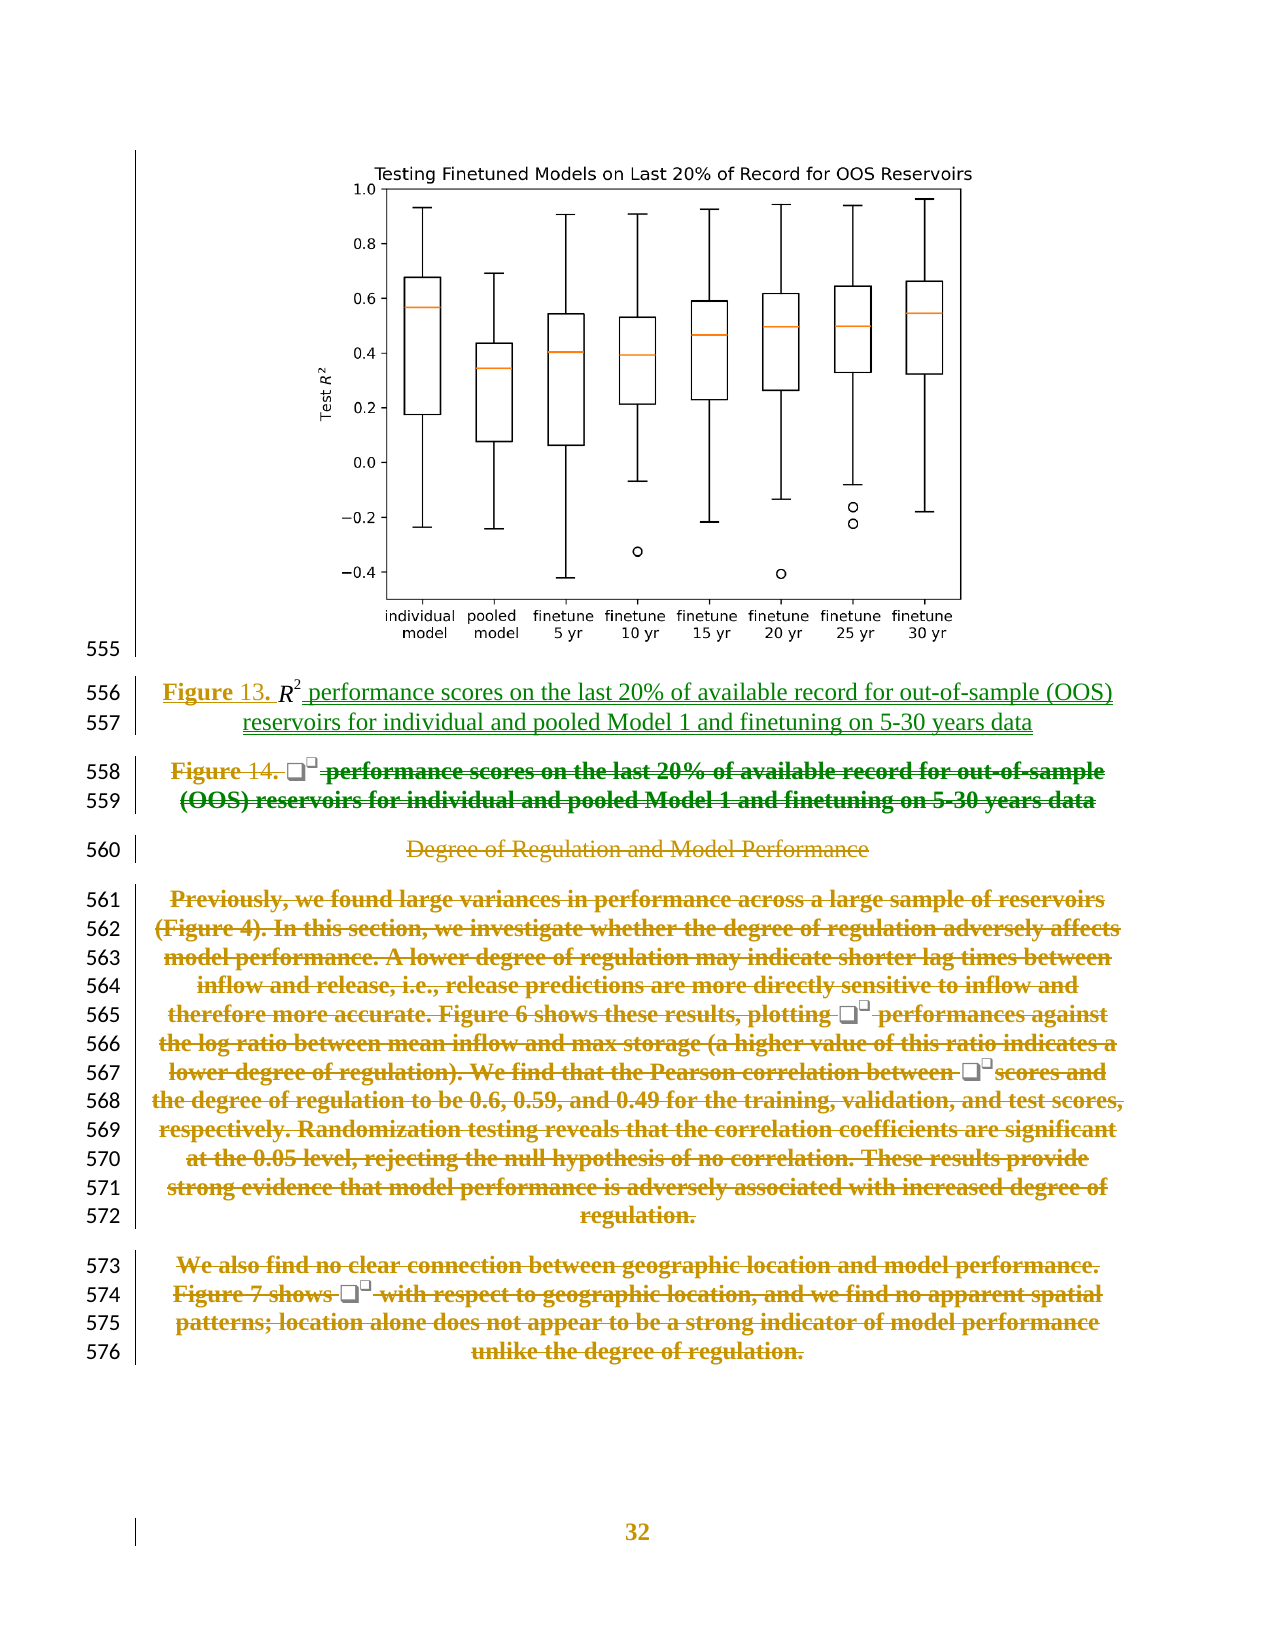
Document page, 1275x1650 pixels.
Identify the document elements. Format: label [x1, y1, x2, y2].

picture [300, 150, 976, 657]
